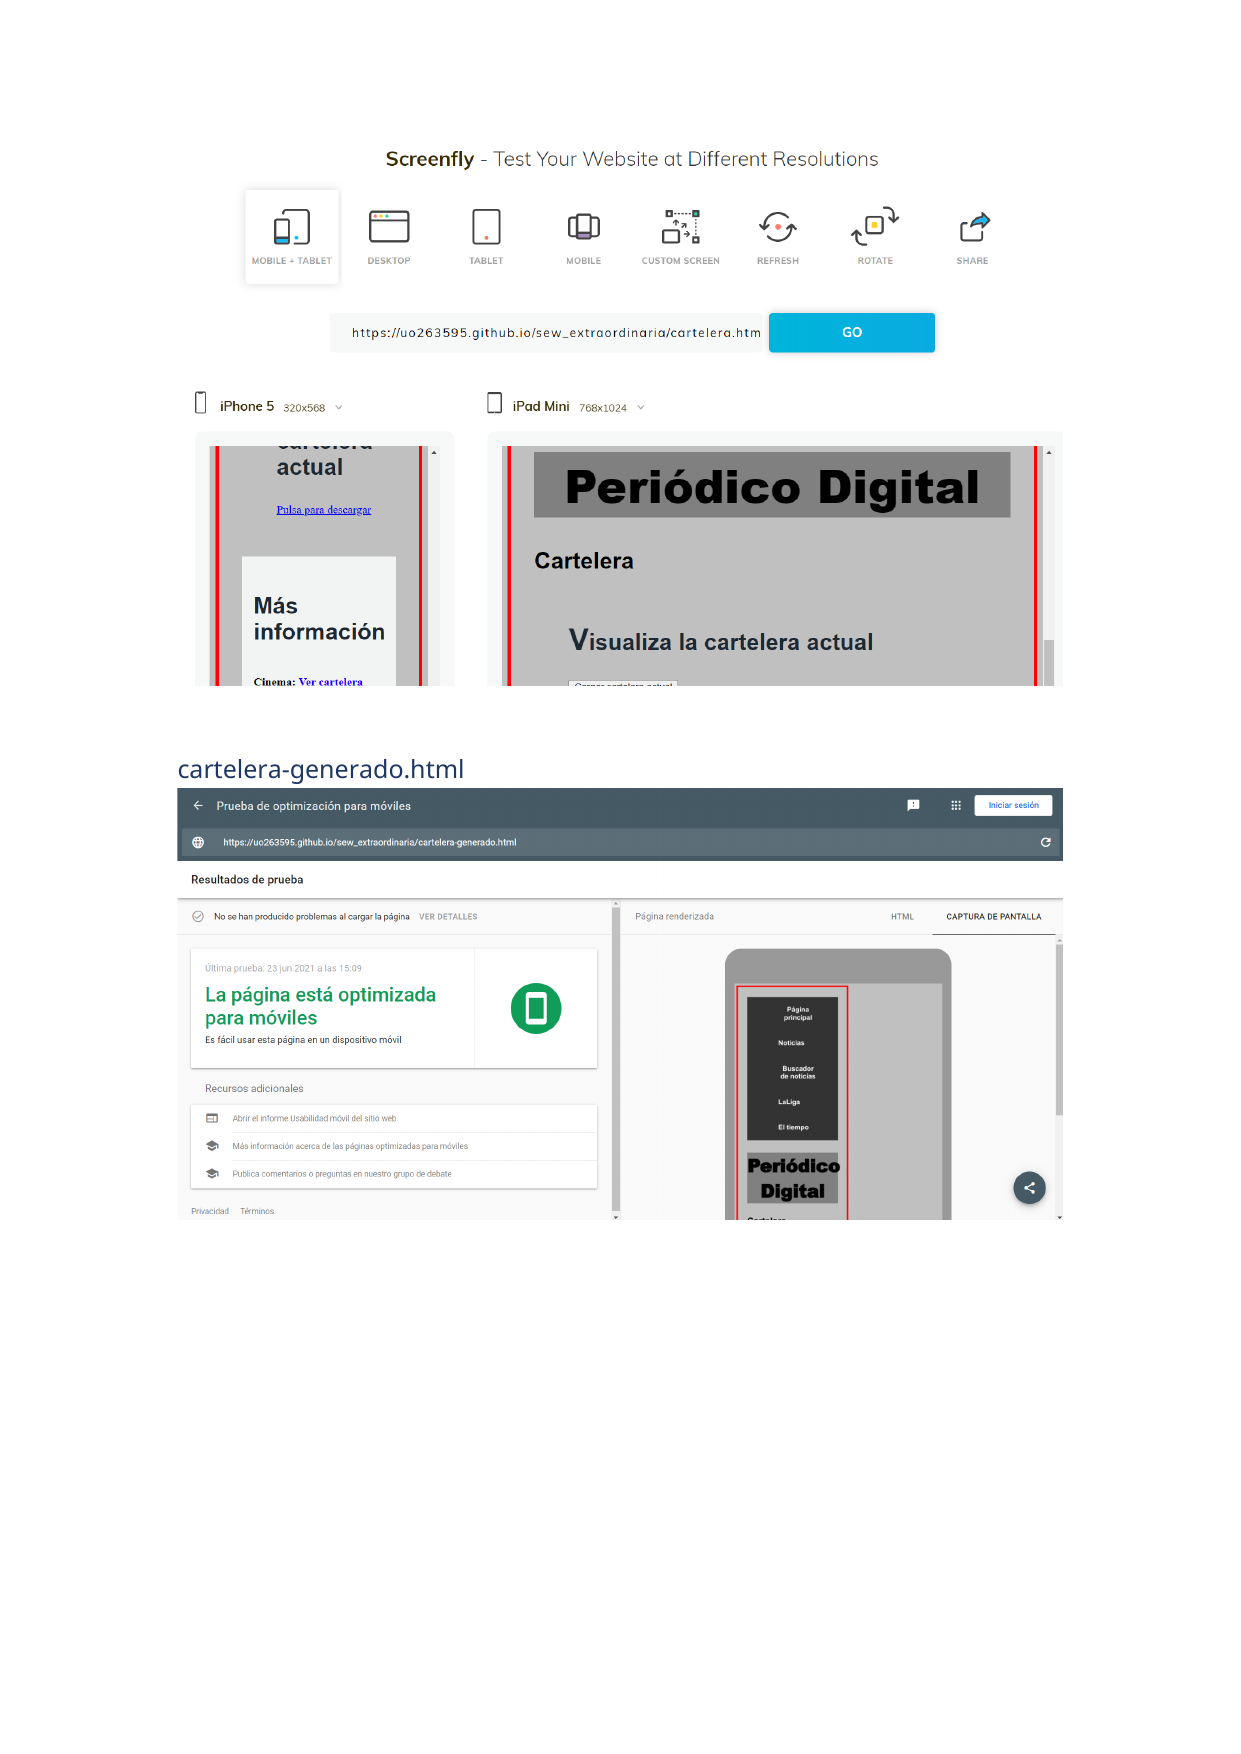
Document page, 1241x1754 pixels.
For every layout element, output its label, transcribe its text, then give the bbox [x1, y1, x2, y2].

picture [177, 788, 1063, 1220]
subtitle cartelera-generado.html [177, 751, 1063, 786]
picture [177, 147, 1063, 686]
